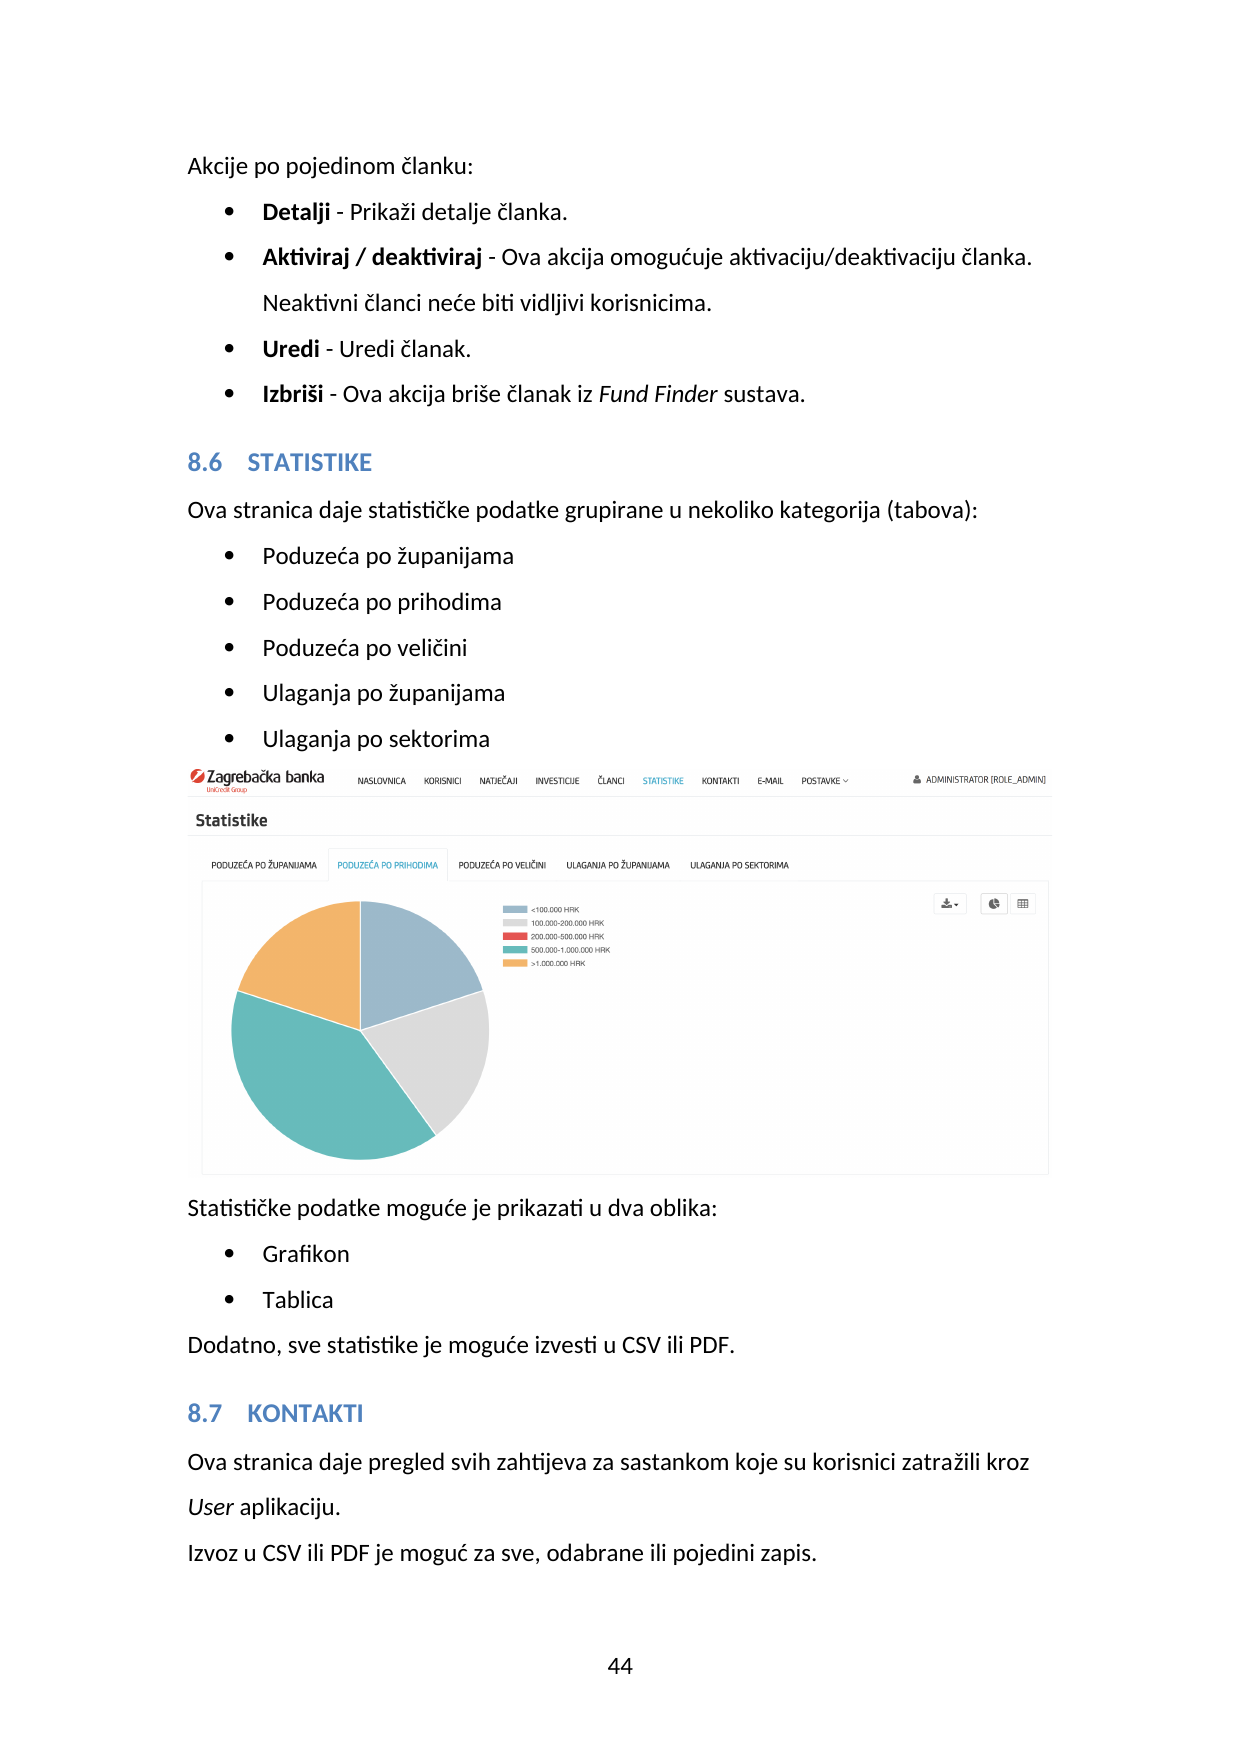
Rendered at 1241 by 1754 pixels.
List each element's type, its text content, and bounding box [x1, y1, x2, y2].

text Izvoz u CSV ili PDF je moguć za sve, odabrane ili pojedini zapis. [187, 1537, 1053, 1568]
list Detalji - Prikaži detalje članka. [225, 196, 1053, 226]
text Akcije po pojedinom članku: [187, 150, 1053, 181]
list Poduzeća po županijama [225, 540, 1053, 571]
list Poduzeća po veličini [225, 632, 1053, 662]
list Ulaganja po sektorima [225, 723, 1053, 754]
text Ova stranica daje pregled svih zahtijeva za sastankom koje su korisnici zatražili kroz User aplikaciju. [187, 1446, 1053, 1522]
list Izbriši - Ova akcija briše članak iz Fund Finder sustava. [225, 379, 1053, 409]
text Dodatno, sve statistike je moguće izvesti u CSV ili PDF. [187, 1329, 1053, 1360]
list Poduzeća po prihodima [225, 586, 1053, 617]
list Grafikon [225, 1238, 1053, 1269]
text Statističke podatke moguće je prikazati u dva oblika: [187, 1192, 1053, 1223]
list Ulaganja po županijama [225, 678, 1053, 708]
picture [187, 769, 1053, 1178]
list Tablica [225, 1284, 1053, 1314]
text Ova stranica daje statističke podatke grupirane u nekoliko kategorija (tabova): [187, 495, 1053, 525]
list Uredi - Uredi članak. [225, 333, 1053, 363]
subtitle KONTAKTI [187, 1396, 1053, 1429]
subtitle STATISTIKE [187, 445, 1053, 478]
list Aktiviraj / deaktiviraj - Ova akcija omogućuje aktivaciju/deaktivaciju članka. Neaktivni članci neće biti vidljivi korisnicima. [225, 241, 1053, 318]
